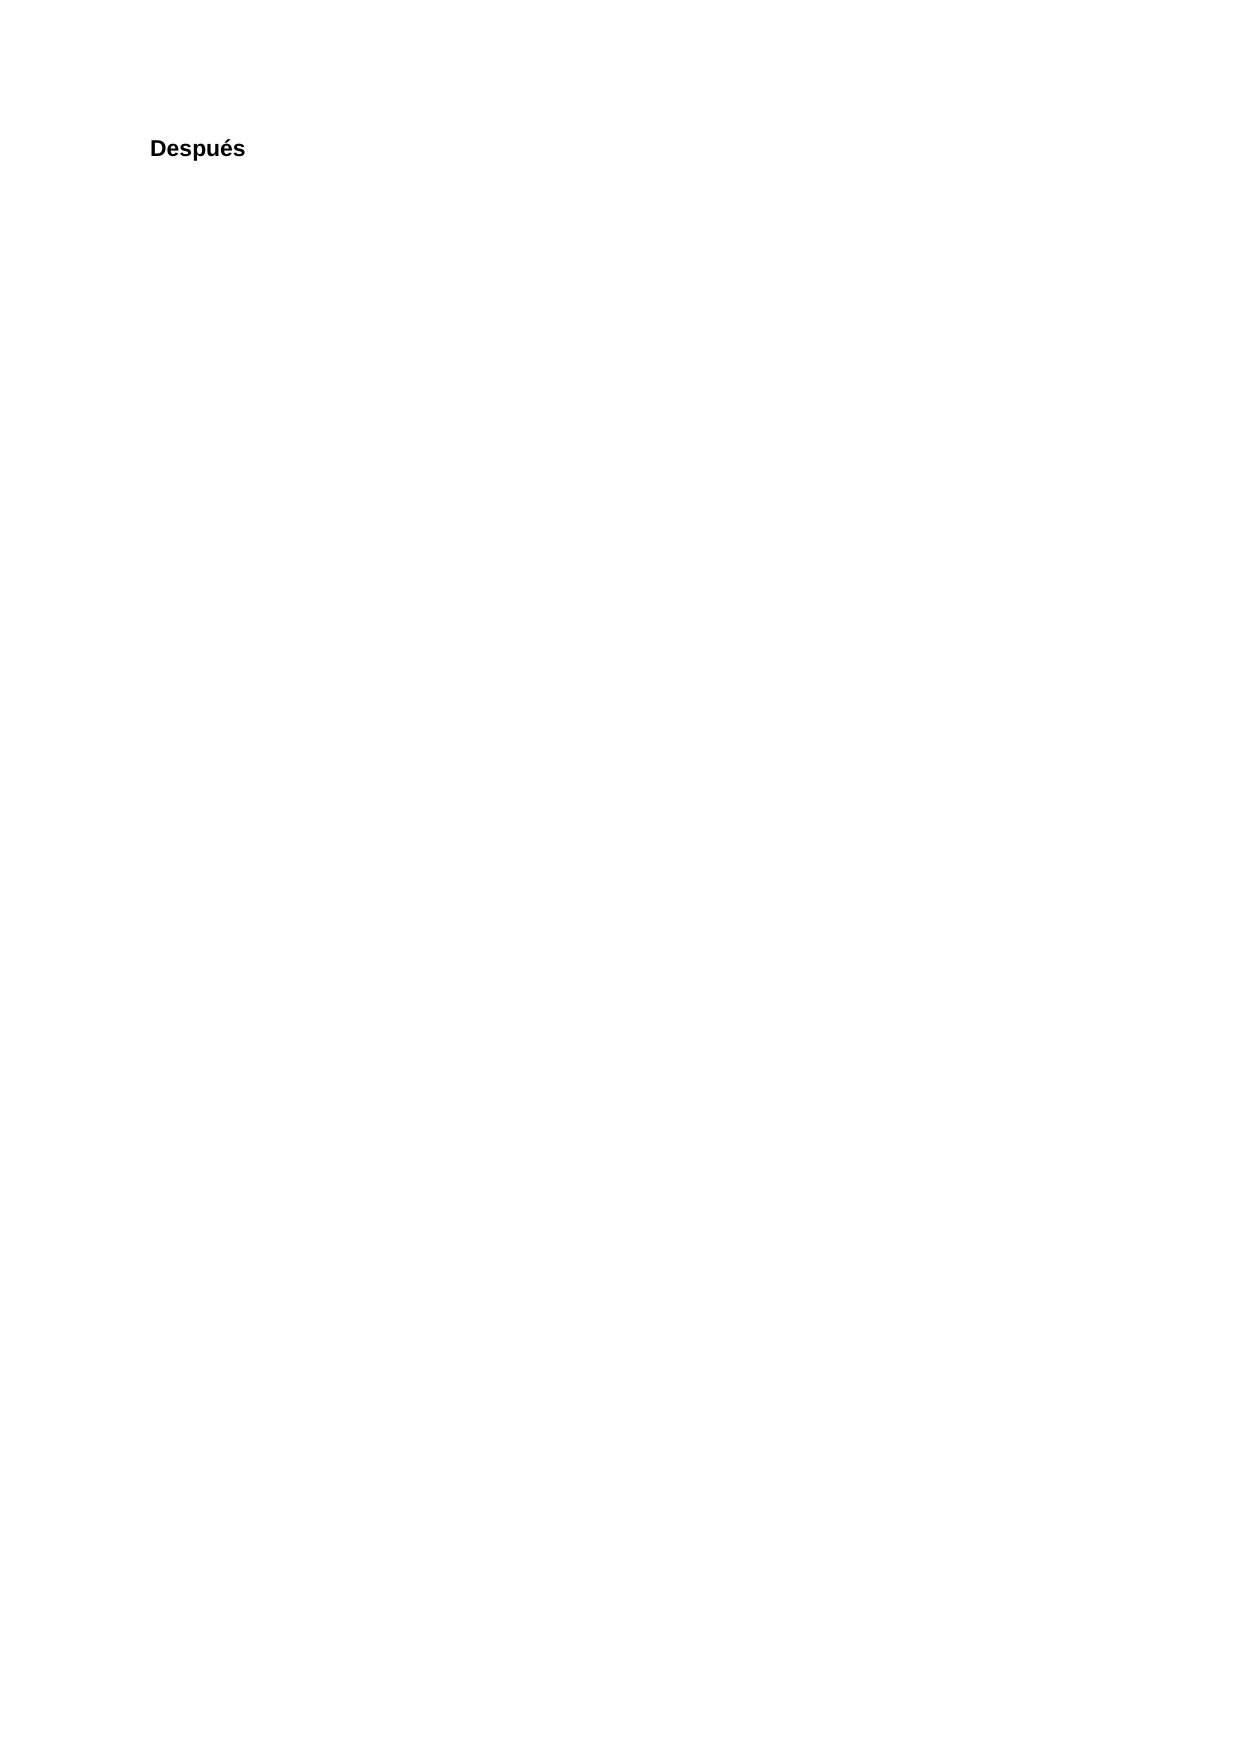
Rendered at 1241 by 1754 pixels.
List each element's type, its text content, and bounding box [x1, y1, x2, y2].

text Después [150, 135, 1090, 162]
